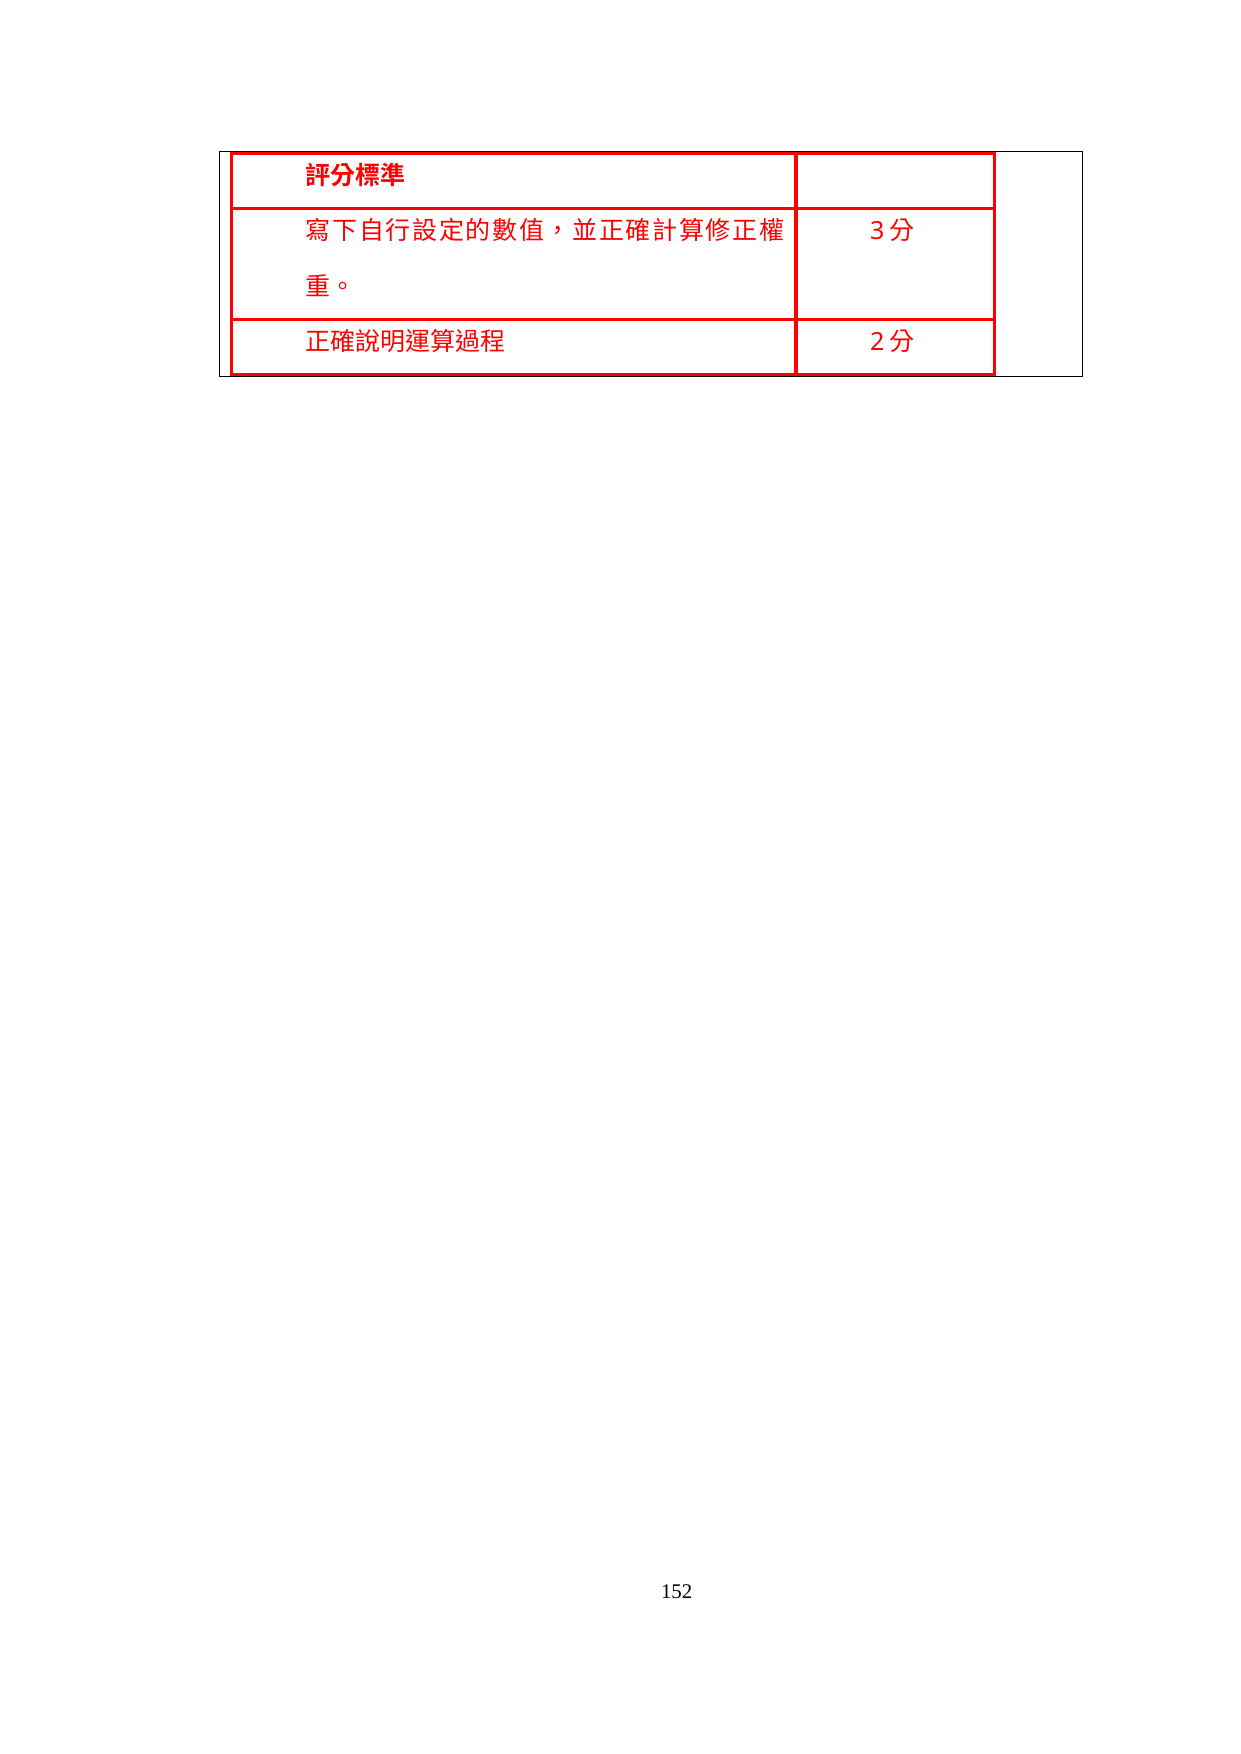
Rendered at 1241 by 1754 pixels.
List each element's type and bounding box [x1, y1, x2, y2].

table_header [233, 155, 794, 207]
table_header [996, 152, 1082, 376]
table_header [233, 321, 794, 373]
table_header [798, 155, 993, 207]
table_header [798, 210, 993, 318]
table_header [798, 321, 993, 373]
table_header [233, 210, 794, 318]
table_header [220, 152, 230, 376]
